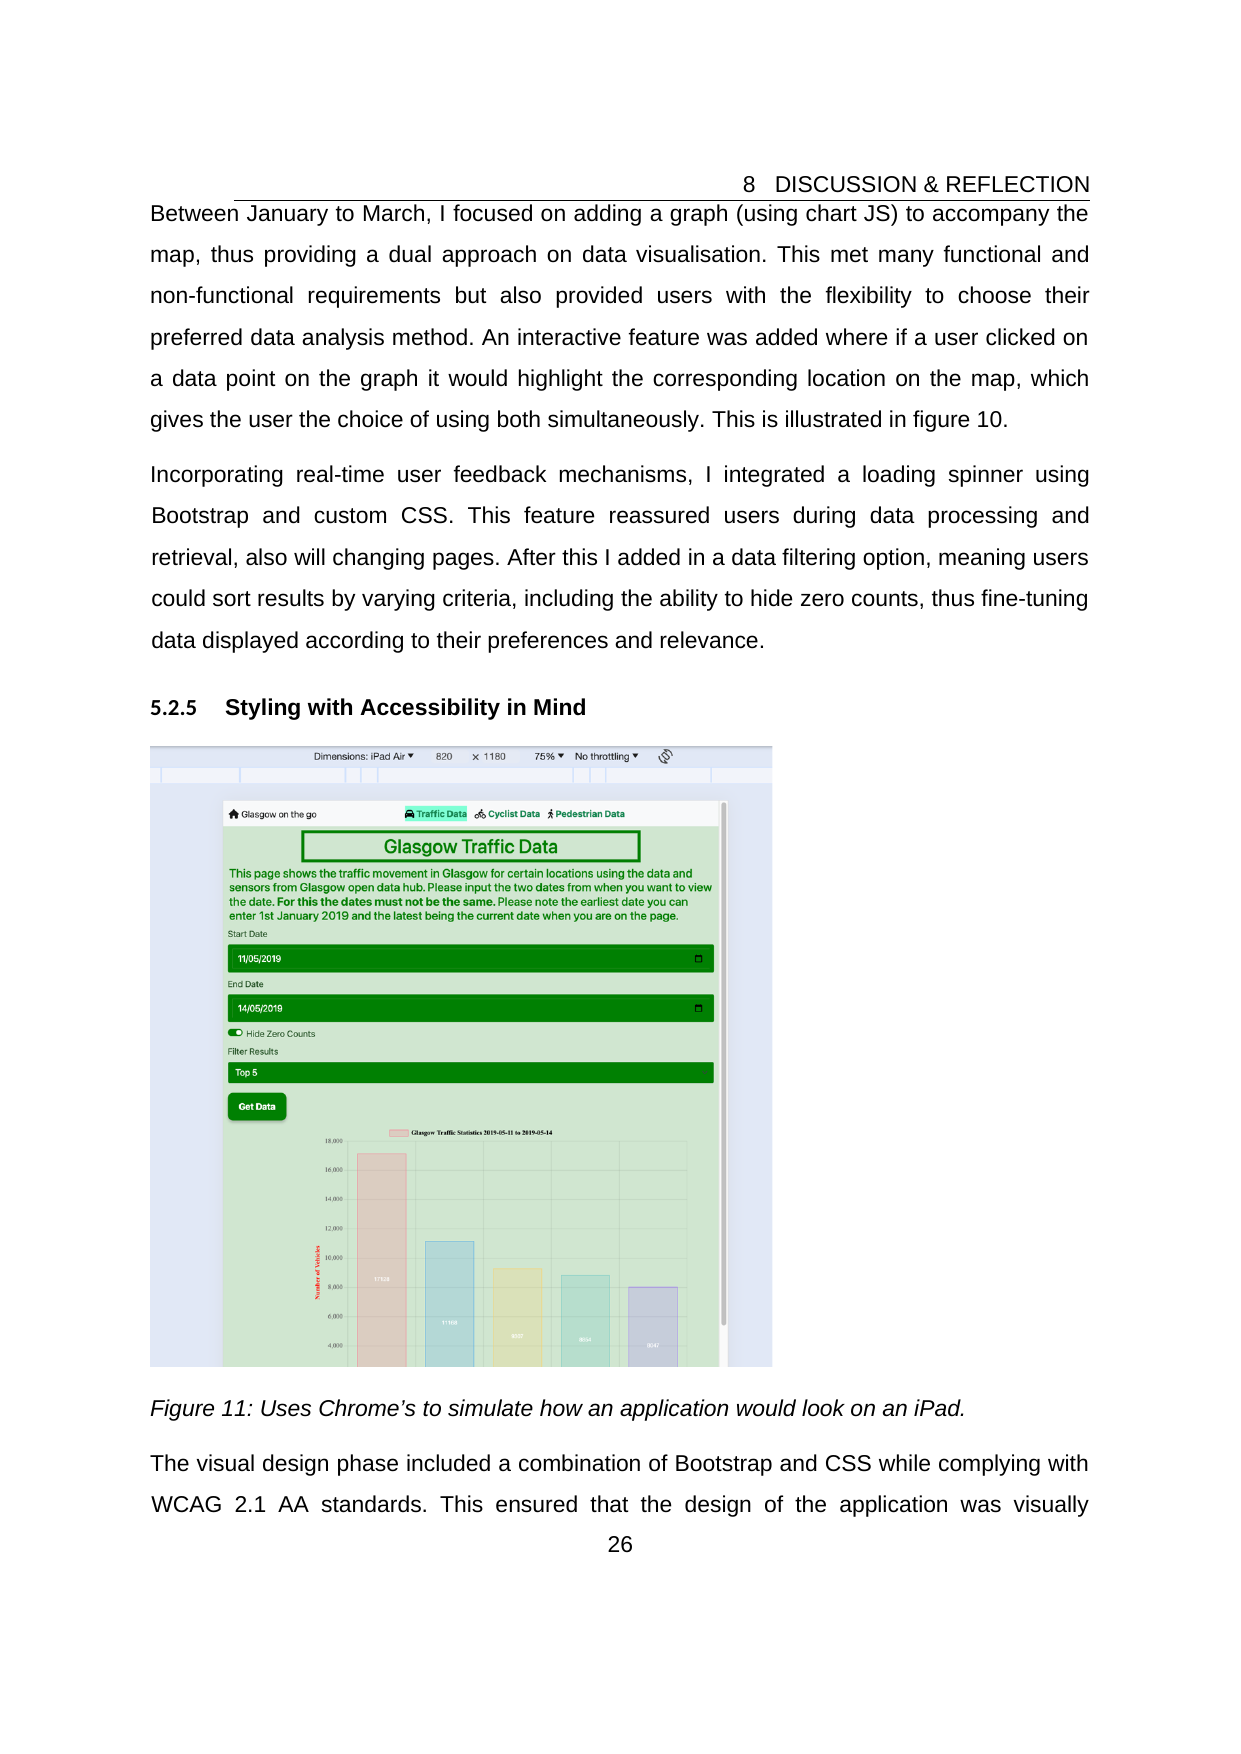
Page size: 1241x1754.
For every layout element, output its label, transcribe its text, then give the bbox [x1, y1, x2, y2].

text Between January to March, I focused on adding a graph (using chart JS) to accompany the map, thus providing a dual approach on data visualisation. This met many functional and non-functional requirements but also provided users with the flexibility to choose their preferred data analysis method. An interactive feature was added where if a user clicked on a data point on the graph it would highlight the corresponding location on the map, which gives the user the choice of using both simultaneously. This is illustrated in figure 10. [150, 200, 1090, 433]
text Figure 11: Uses Chrome’s to simulate how an application would look on an iPad. [150, 1395, 1090, 1421]
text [150, 1449, 1090, 1517]
picture [150, 746, 773, 1367]
subtitle Styling with Accessibility in Mind [150, 693, 1090, 721]
text Incorporating real-time user feedback mechanisms, I integrated a loading spinner using Bootstrap and custom CSS. This feature reassured users during data processing and retrieval, also will changing pages. After this I added in a data filtering option, meaning users could sort results by varying criteria, including the ability to hide zero counts, thus fine-tuning data displayed according to their preferences and relevance. [150, 461, 1090, 653]
